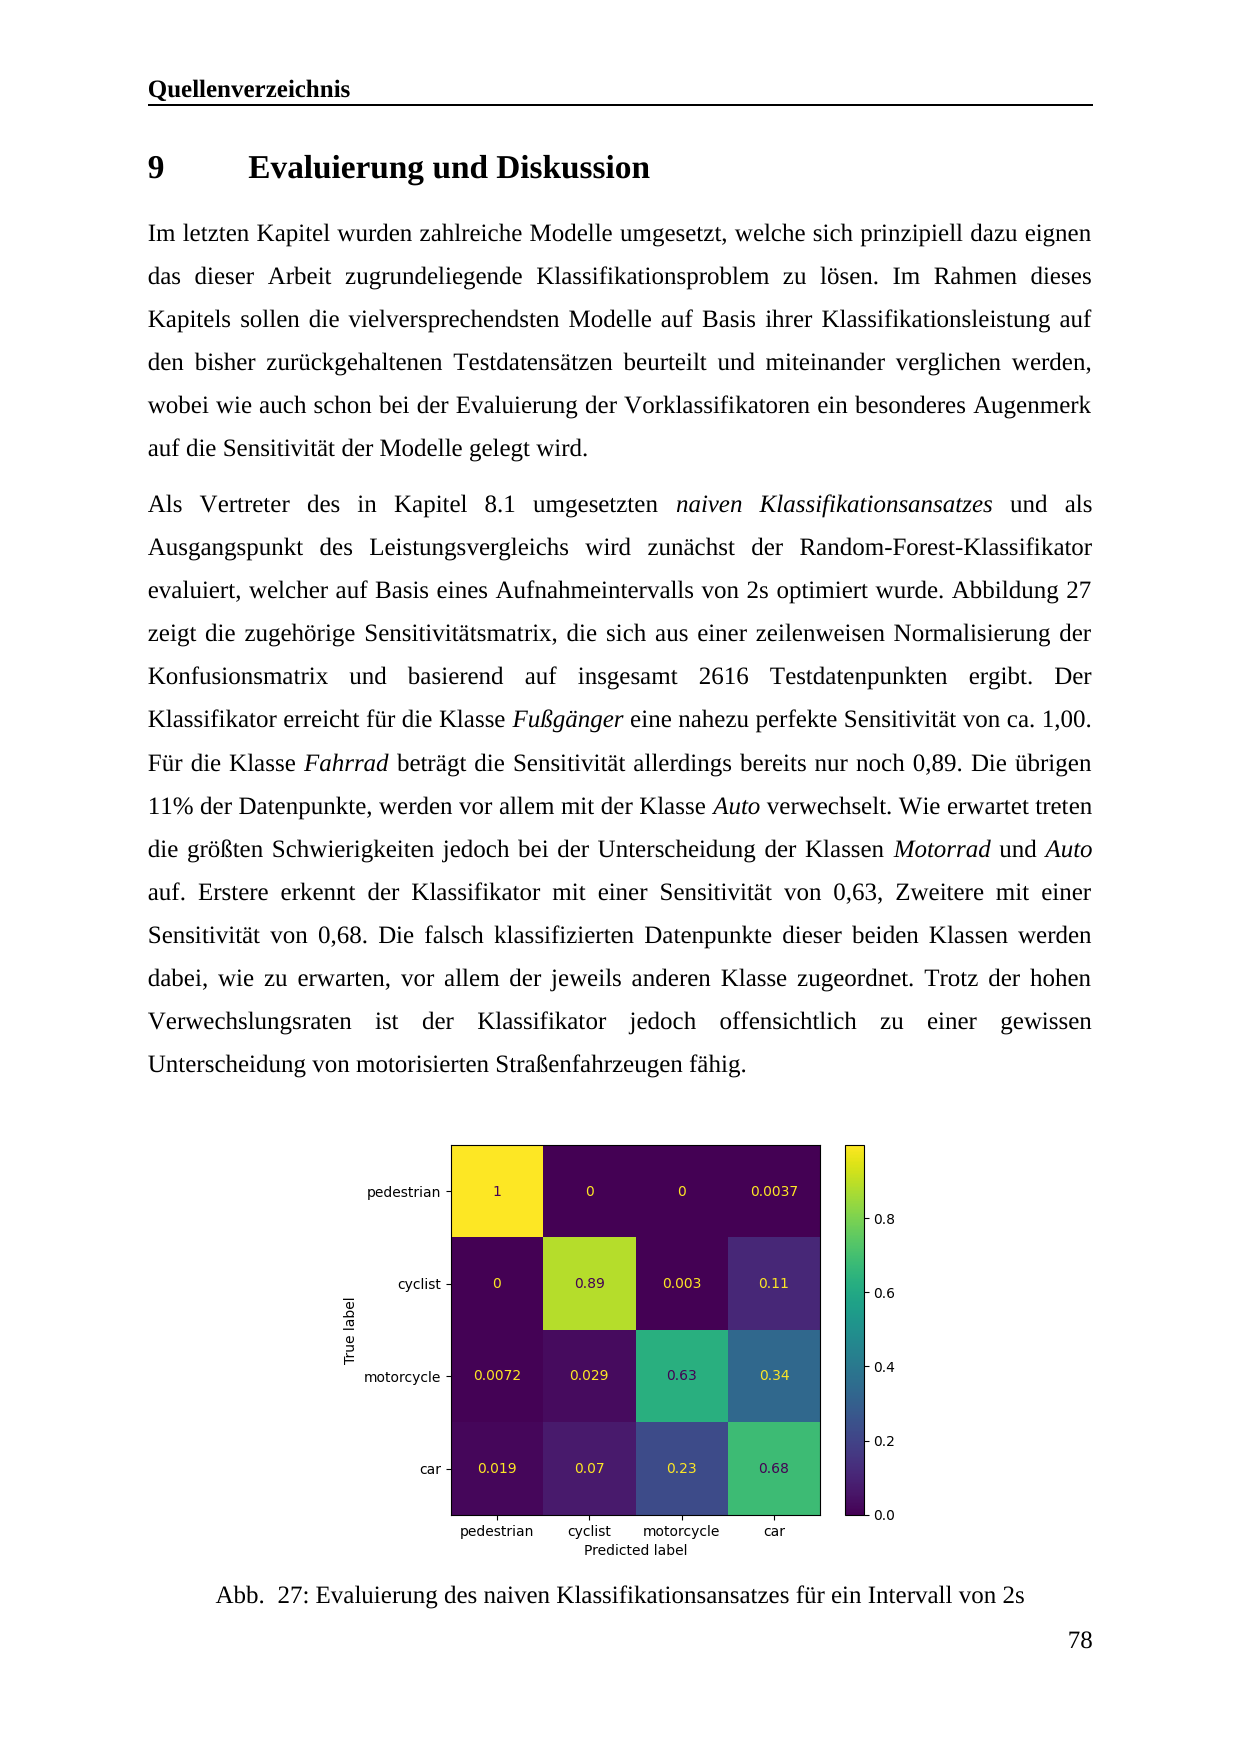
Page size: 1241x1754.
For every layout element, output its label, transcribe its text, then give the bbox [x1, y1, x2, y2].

picture [334, 1142, 906, 1568]
subtitle Evaluierung und Diskussion [148, 148, 1093, 186]
text Im letzten Kapitel wurden zahlreiche Modelle umgesetzt, welche sich prinzipiell dazu eignen das dieser Arbeit zugrundeliegende Klassifikationsproblem zu lösen. Im Rahmen dieses Kapitels sollen die vielversprechendsten Modelle auf Basis ihrer Klassifikationsleistung auf den bisher zurückgehaltenen Testdatensätzen beurteilt und miteinander verglichen werden, wobei wie auch schon bei der Evaluierung der Vorklassifikatoren ein besonderes Augenmerk auf die Sensitivität der Modelle gelegt wird. [148, 218, 1093, 462]
text Als Vertreter des in Kapitel 8.1 umgesetzten naiven Klassifikationsansatzes und als Ausgangspunkt des Leistungsvergleichs wird zunächst der Random-Forest-Klassifikator evaluiert, welcher auf Basis eines Aufnahmeintervalls von 2s optimiert wurde. Abbildung 27 zeigt die zugehörige Sensitivitätsmatrix, die sich aus einer zeilenweisen Normalisierung der Konfusionsmatrix und basierend auf insgesamt 2616 Testdatenpunkten ergibt. Der Klassifikator erreicht für die Klasse Fußgänger eine nahezu perfekte Sensitivität von ca. 1,00. Für die Klasse Fahrrad beträgt die Sensitivität allerdings bereits nur noch 0,89. Die übrigen 11% der Datenpunkte, werden vor allem mit der Klasse Auto verwechselt. Wie erwartet treten die größten Schwierigkeiten jedoch bei der Unterscheidung der Klassen Motorrad und Auto auf. Erstere erkennt der Klassifikator mit einer Sensitivität von 0,63, Zweitere mit einer Sensitivität von 0,68. Die falsch klassifizierten Datenpunkte dieser beiden Klassen werden dabei, wie zu erwarten, vor allem der jeweils anderen Klasse zugeordnet. Trotz der hohen Verwechslungsraten ist der Klassifikator jedoch offensichtlich zu einer gewissen Unterscheidung von motorisierten Straßenfahrzeugen fähig. [148, 489, 1093, 1078]
